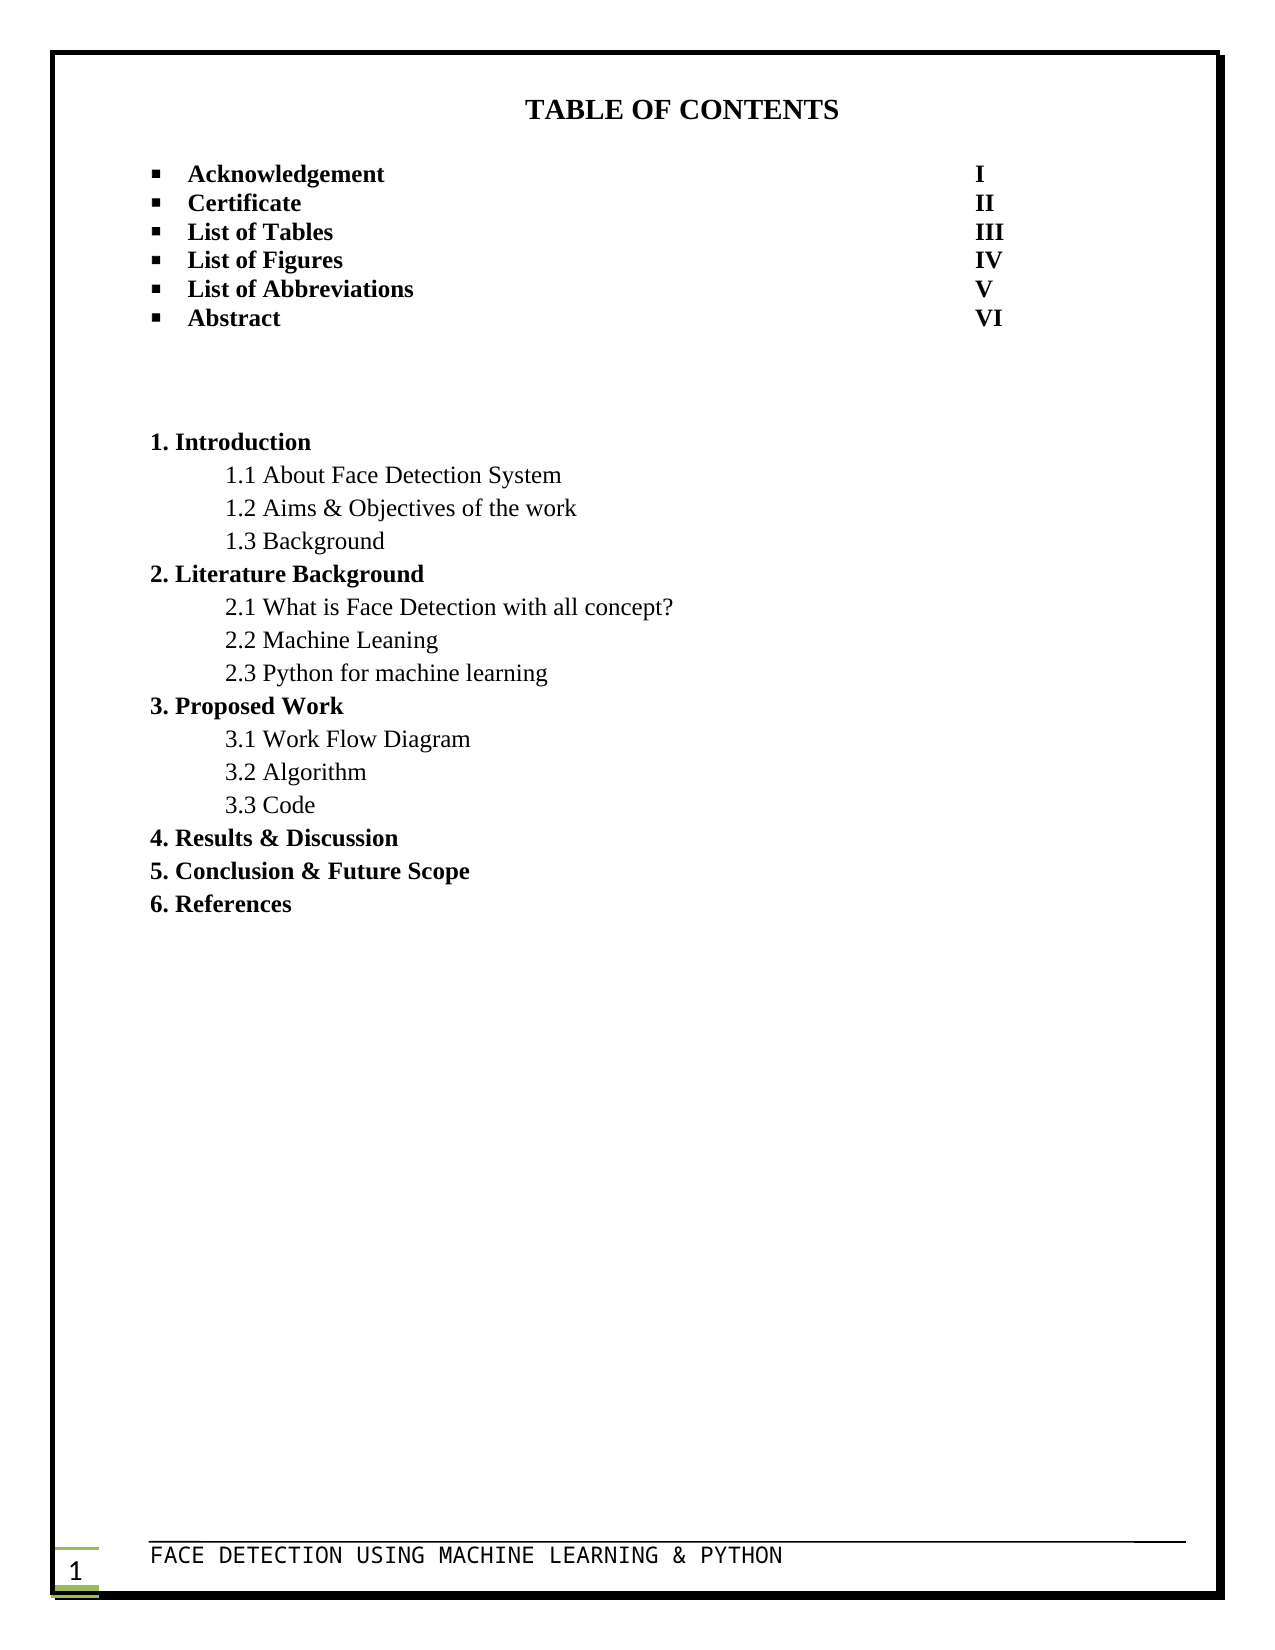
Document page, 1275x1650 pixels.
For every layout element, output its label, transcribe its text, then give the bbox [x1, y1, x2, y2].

list Certificate II [150, 188, 1120, 217]
text 1.3 Background [150, 526, 1120, 554]
text 3.1 Work Flow Diagram [150, 724, 1120, 753]
text 5. Conclusion & Future Scope [150, 856, 1120, 885]
text 3.3 Code [150, 790, 1120, 819]
list List of Tables III [150, 217, 1120, 246]
text TABLE OF CONTENTS [150, 92, 1120, 126]
list List of Figures IV [150, 246, 1120, 274]
list Abstract VI [150, 303, 1120, 361]
text 1. Introduction [150, 427, 1120, 455]
list Acknowledgement I [150, 159, 1120, 188]
text 3. Proposed Work [150, 691, 1120, 719]
text 2.1 What is Face Detection with all concept? [150, 592, 1120, 621]
text 2.2 Machine Leaning [150, 625, 1120, 653]
text 1.1 About Face Detection System [150, 460, 1120, 488]
text 3.2 Algorithm [150, 757, 1120, 786]
text 6. References [150, 889, 1120, 918]
text 2.3 Python for machine learning [150, 658, 1120, 687]
text 4. Results & Discussion [150, 823, 1120, 852]
text 2. Literature Background [150, 559, 1120, 587]
list List of Abbreviations V [150, 274, 1120, 303]
text 1.2 Aims & Objectives of the work [150, 493, 1120, 521]
